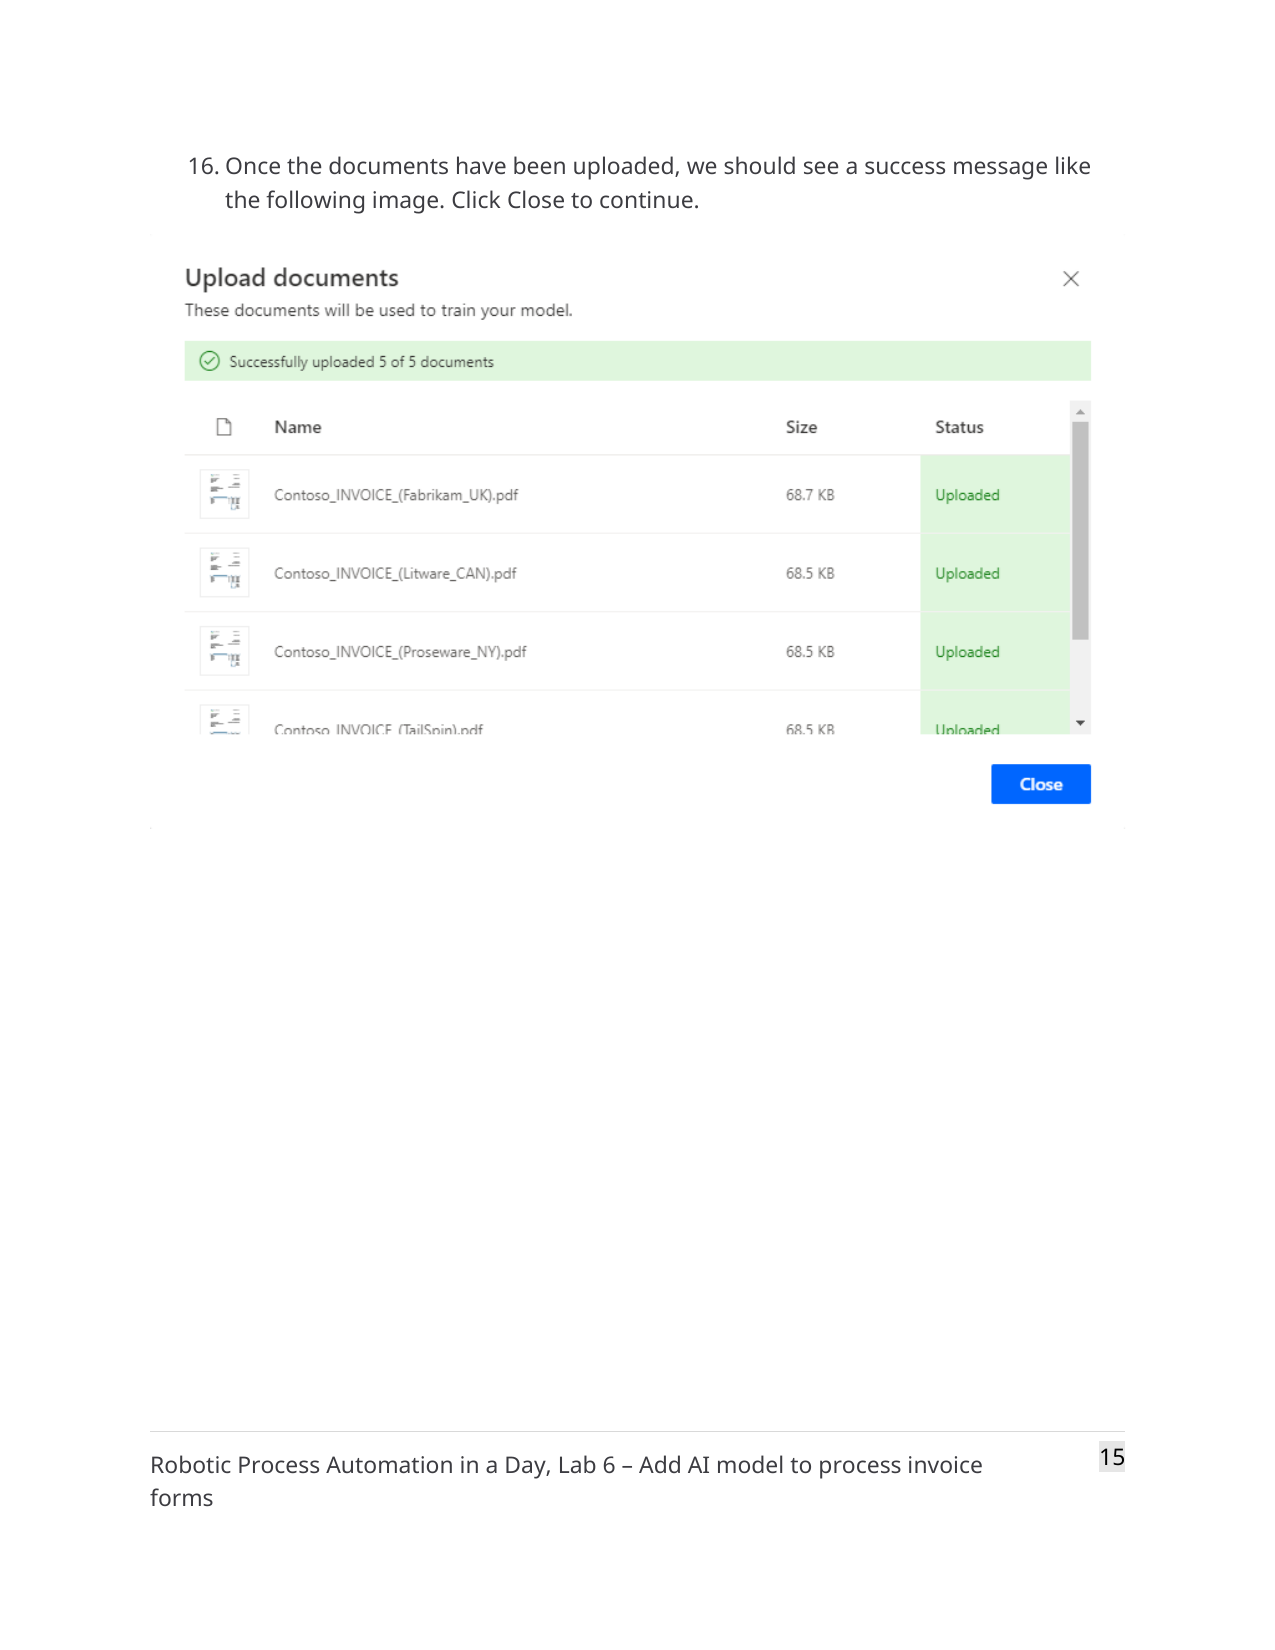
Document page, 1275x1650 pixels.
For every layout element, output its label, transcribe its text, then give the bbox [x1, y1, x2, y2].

list Once the documents have been uploaded, we should see a success message like the following image. Click Close to continue. [187, 150, 1125, 215]
picture [150, 234, 1125, 829]
